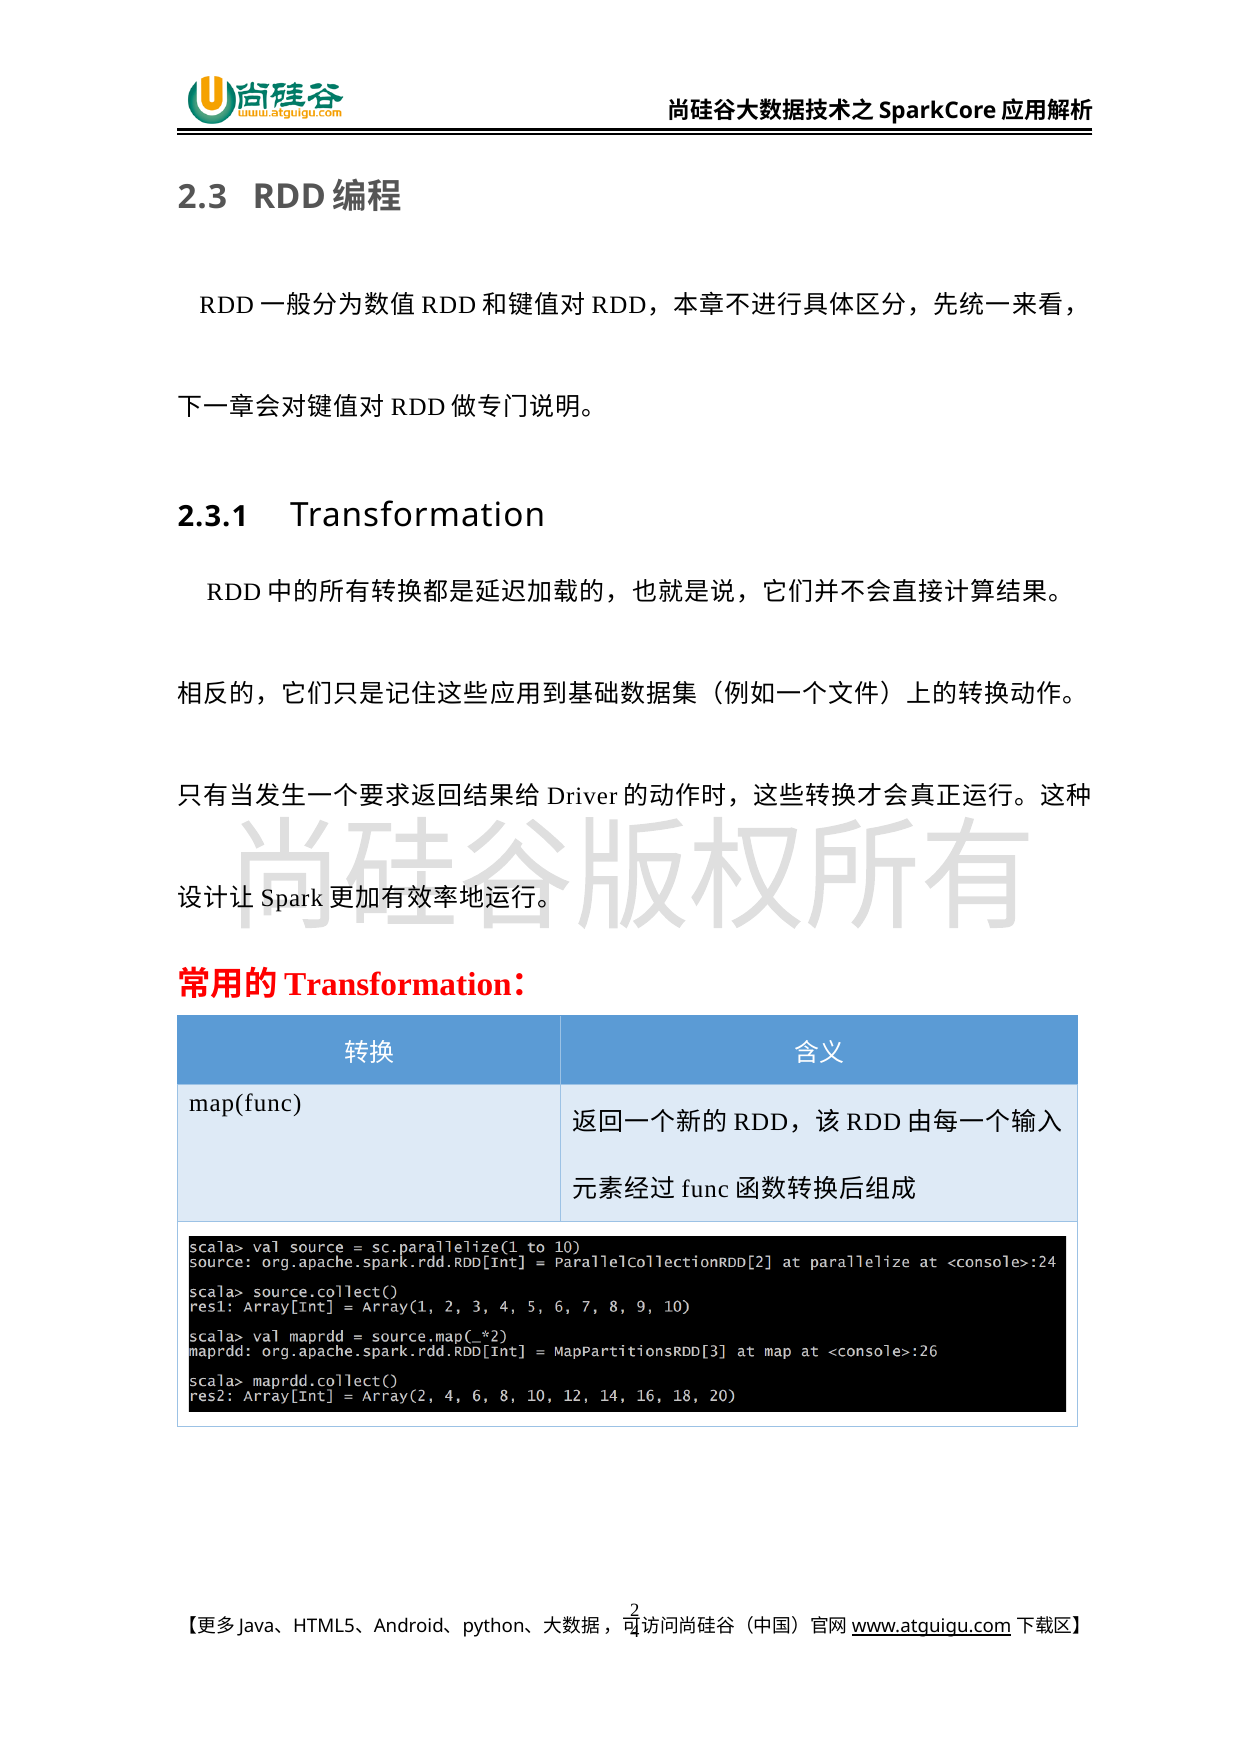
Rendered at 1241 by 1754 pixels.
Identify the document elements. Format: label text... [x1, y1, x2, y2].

table_cell 返回一个新的RDD，该RDD由每一个输入元素经过func函数转换后组成 [561, 1085, 1077, 1221]
table_cell [178, 1222, 1077, 1426]
picture [188, 1236, 1067, 1412]
picture [177, 68, 362, 128]
table_header 转换 [178, 1016, 560, 1084]
table_header 含义 [561, 1016, 1077, 1084]
text RDD一般分为数值RDD和键值对RDD，本章不进行具体区分，先统一来看，下一章会对键值对RDD做专门说明。 [177, 268, 1092, 438]
text RDD中的所有转换都是延迟加载的，也就是说，它们并不会直接计算结果。相反的，它们只是记住这些应用到基础数据集（例如一个文件）上的转换动作。只有当发生一个要求返回结果给Driver的动作时，这些转换才会真正运行。这种设计让Spark更加有效率地运行。 [177, 556, 1092, 929]
subtitle Transformation [177, 480, 1092, 548]
table_cell map(func) [178, 1085, 560, 1221]
text 常用的Transformation： [177, 947, 1092, 1015]
subtitle RDD编程 [177, 160, 1092, 228]
